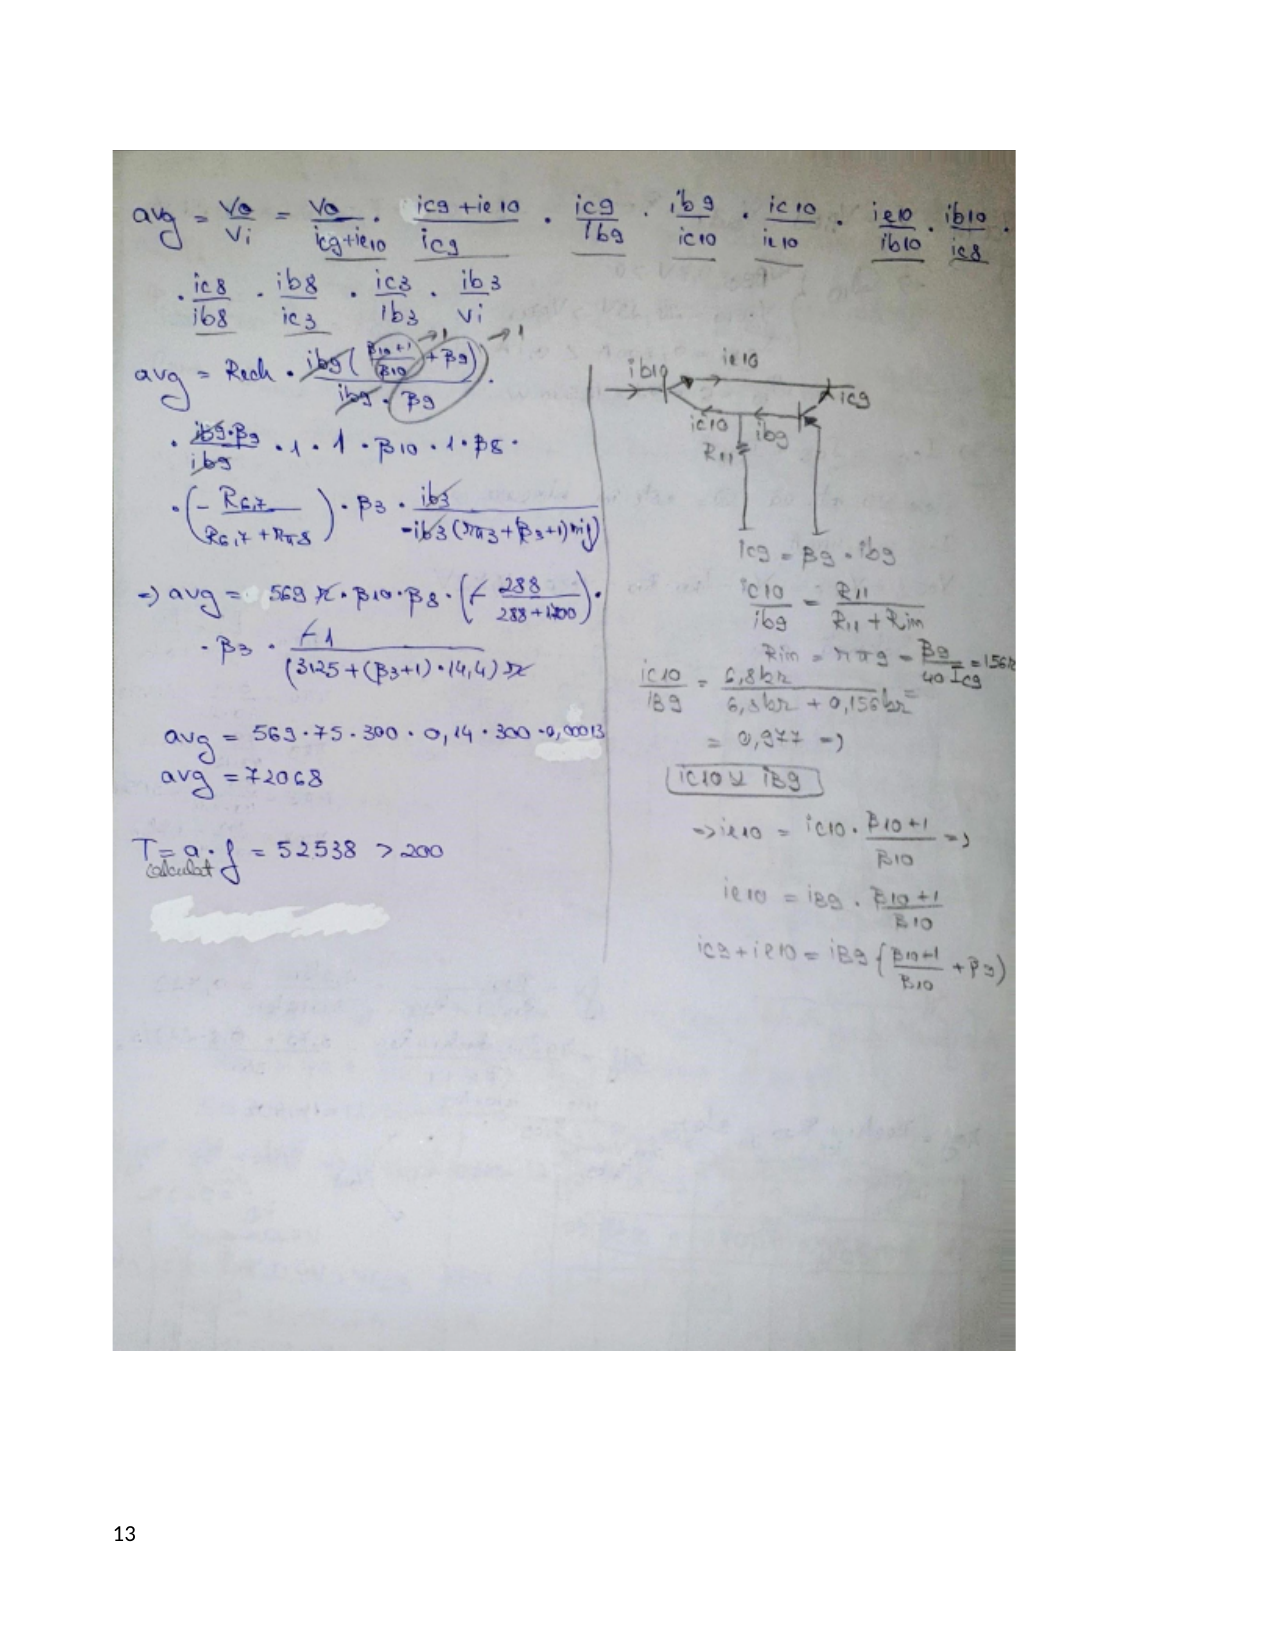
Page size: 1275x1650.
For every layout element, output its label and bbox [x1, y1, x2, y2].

picture [112, 150, 1016, 1351]
